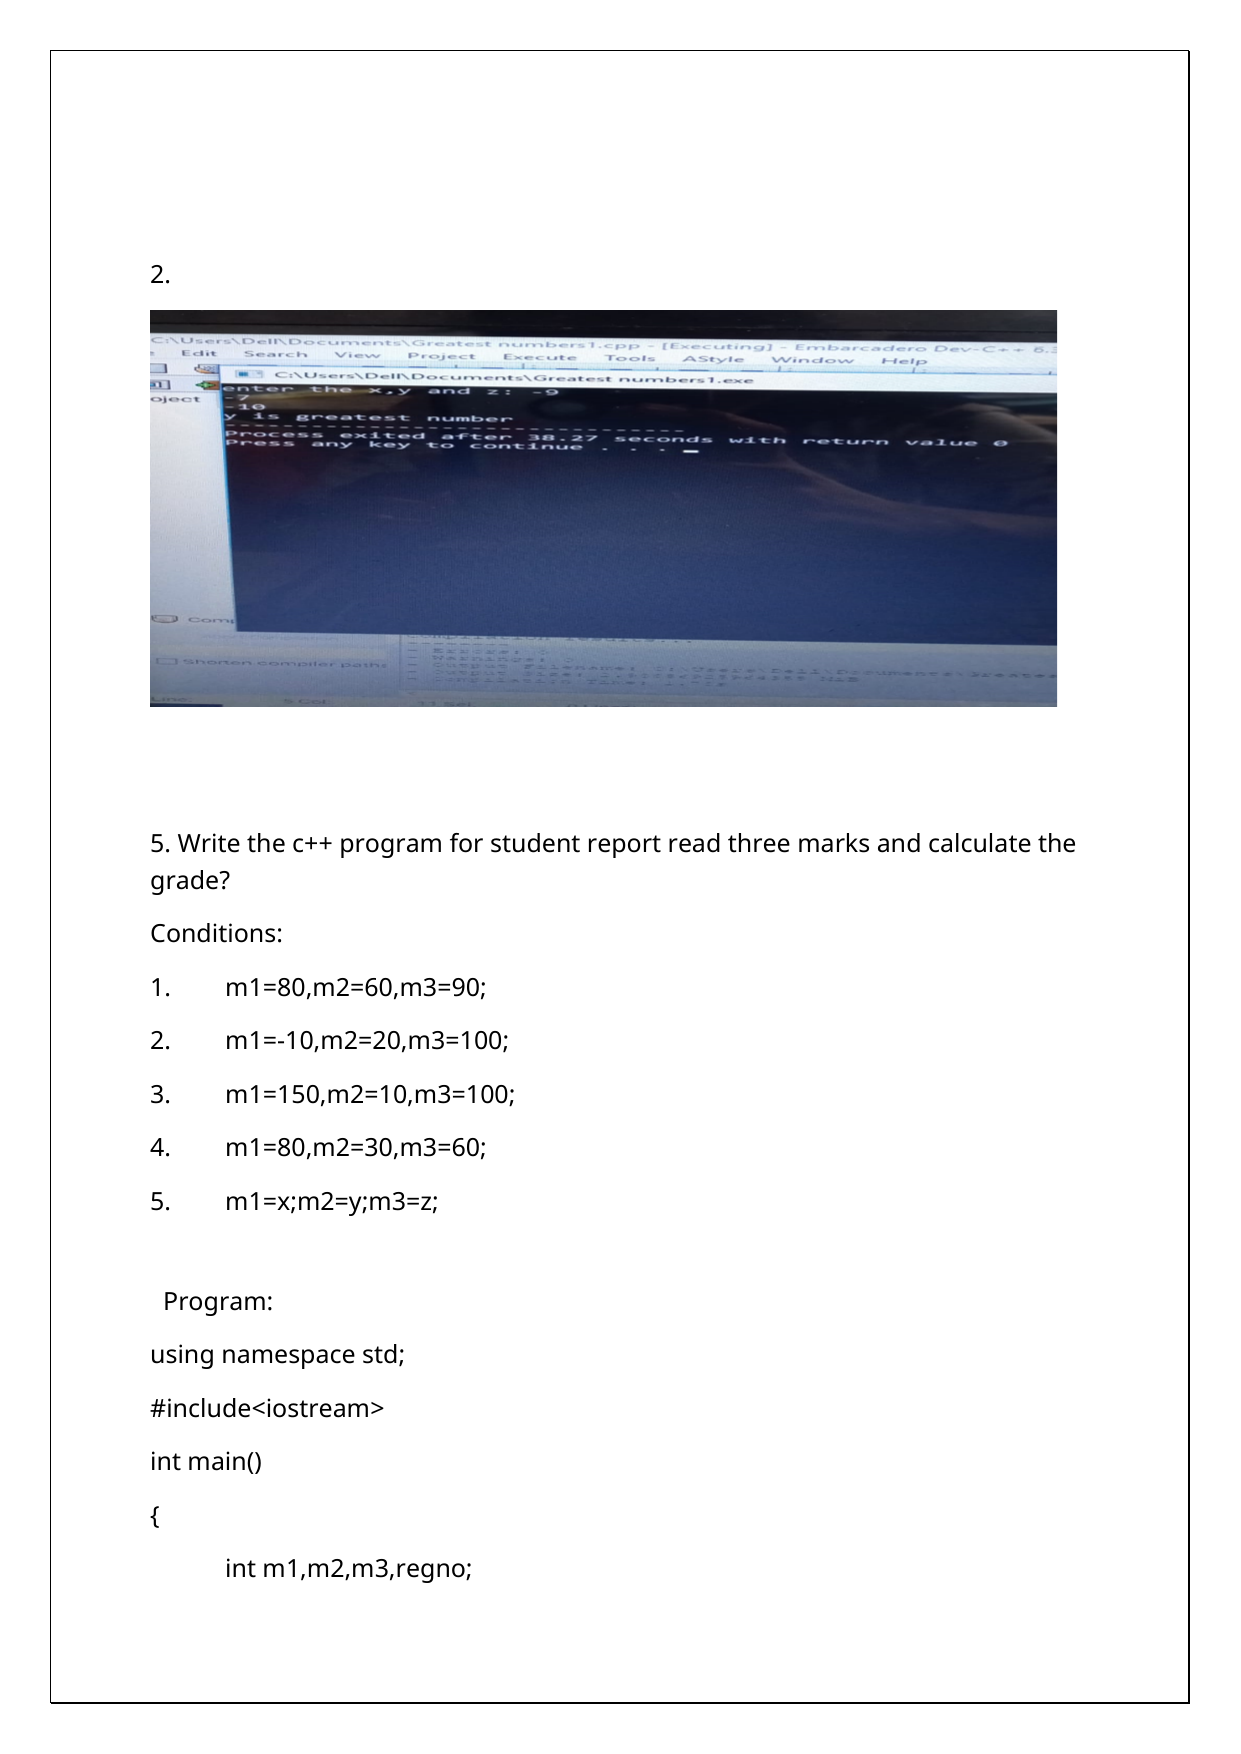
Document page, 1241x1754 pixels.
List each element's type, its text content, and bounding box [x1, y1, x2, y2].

text 5. m1=x;m2=y;m3=z; [150, 1183, 1089, 1217]
text 5. Write the c++ program for student report read three marks and calculate the grade? [150, 826, 1089, 897]
text 2. [150, 257, 1089, 291]
text 4. m1=80,m2=30,m3=60; [150, 1130, 1089, 1164]
text 2. m1=-10,m2=20,m3=100; [150, 1023, 1089, 1057]
text using namespace std; [150, 1337, 1089, 1371]
text #include<iostream> [150, 1390, 1089, 1424]
text int m1,m2,m3,regno; [150, 1551, 1089, 1585]
text Program: [150, 1283, 1089, 1318]
text 1. m1=80,m2=60,m3=90; [150, 969, 1089, 1003]
text int main() [150, 1444, 1089, 1478]
text Conditions: [150, 916, 1089, 950]
text 3. m1=150,m2=10,m3=100; [150, 1076, 1089, 1110]
picture [150, 310, 1058, 707]
text { [150, 1497, 1089, 1531]
